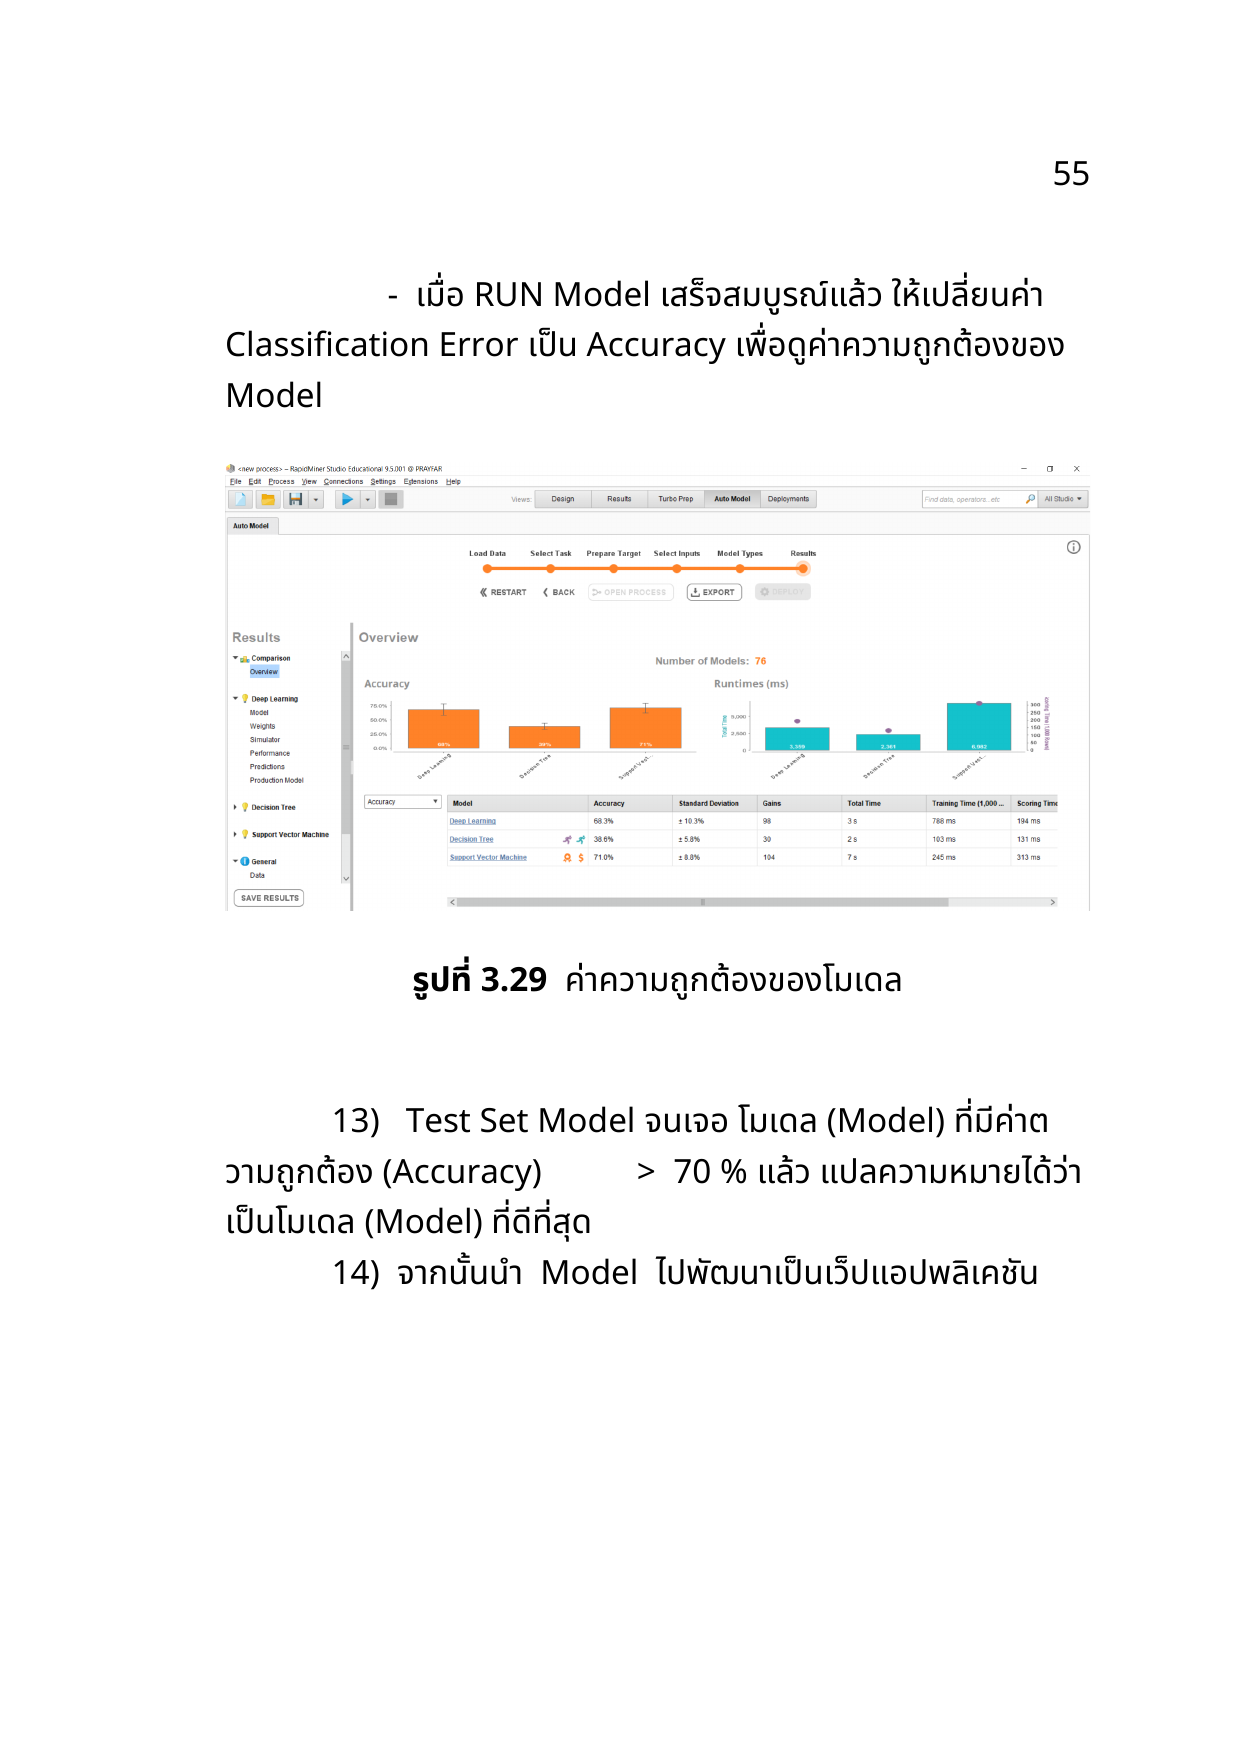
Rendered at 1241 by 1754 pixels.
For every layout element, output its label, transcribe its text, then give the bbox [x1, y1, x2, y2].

text - เมื่อ RUN Model เสร็จสมบูรณ์แล้ว ให้เปลี่ยนค่า Classification Error เป็น Accuracy เพื่อดูค่าความถูกต้องของ Model [225, 270, 1090, 417]
text 14) จากนั้นนำ Model ไปพัฒนาเป็นเว็ปแอปพลิเคชัน [225, 1249, 1090, 1299]
picture [225, 462, 1091, 911]
text 13) Test Set Model จนเจอ โมเดล (Model) ที่มีค่าตวามถูกต้อง (Accuracy) > 70 % แล้ว แปลความหมายได้ว่าเป็นโมเดล (Model) ที่ดีที่สุด [225, 1097, 1090, 1249]
text รูปที่ 3.29 ค่าความถูกต้องของโมเดล [225, 956, 1090, 1006]
